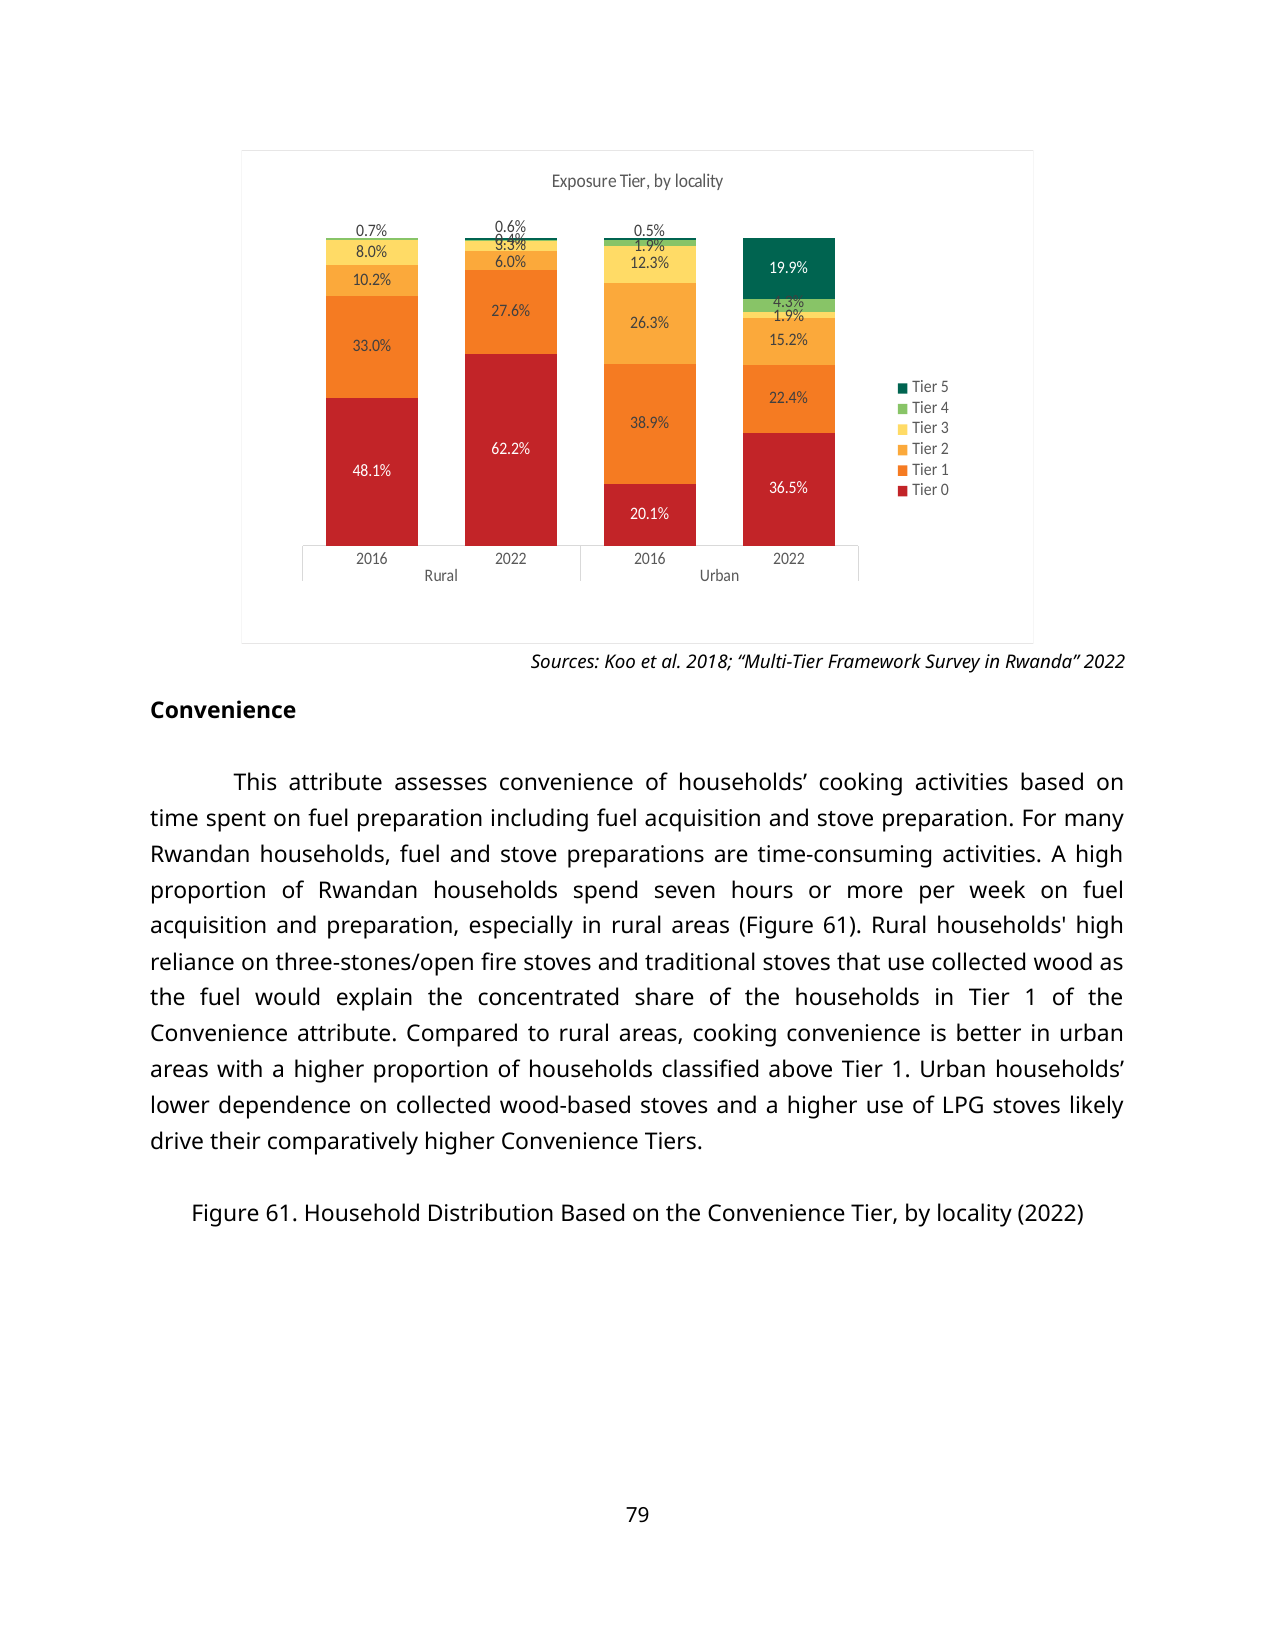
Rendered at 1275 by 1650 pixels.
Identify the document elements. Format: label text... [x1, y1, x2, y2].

text Sources: Koo et al. 2018; “Multi-Tier Framework Survey in Rwanda” 2022 [150, 648, 1125, 673]
text Figure 61. Household Distribution Based on the Convenience Tier, by locality (2022) [150, 1197, 1125, 1228]
text This attribute assesses convenience of households’ cooking activities based on time spent on fuel preparation including fuel acquisition and stove preparation. For many Rwandan households, fuel and stove preparations are time-consuming activities. A high proportion of Rwandan households spend seven hours or more per week on fuel acquisition and preparation, especially in rural areas (Figure 61). Rural households' high reliance on three-stones/open fire stoves and traditional stoves that use collected wood as the fuel would explain the concentrated share of the households in Tier 1 of the Convenience attribute. Compared to rural areas, cooking convenience is better in urban areas with a higher proportion of households classified above Tier 1. Urban households’ lower dependence on collected wood-based stoves and a higher use of LPG stoves likely drive their comparatively higher Convenience Tiers. [150, 766, 1125, 1156]
text Convenience [150, 694, 1125, 725]
